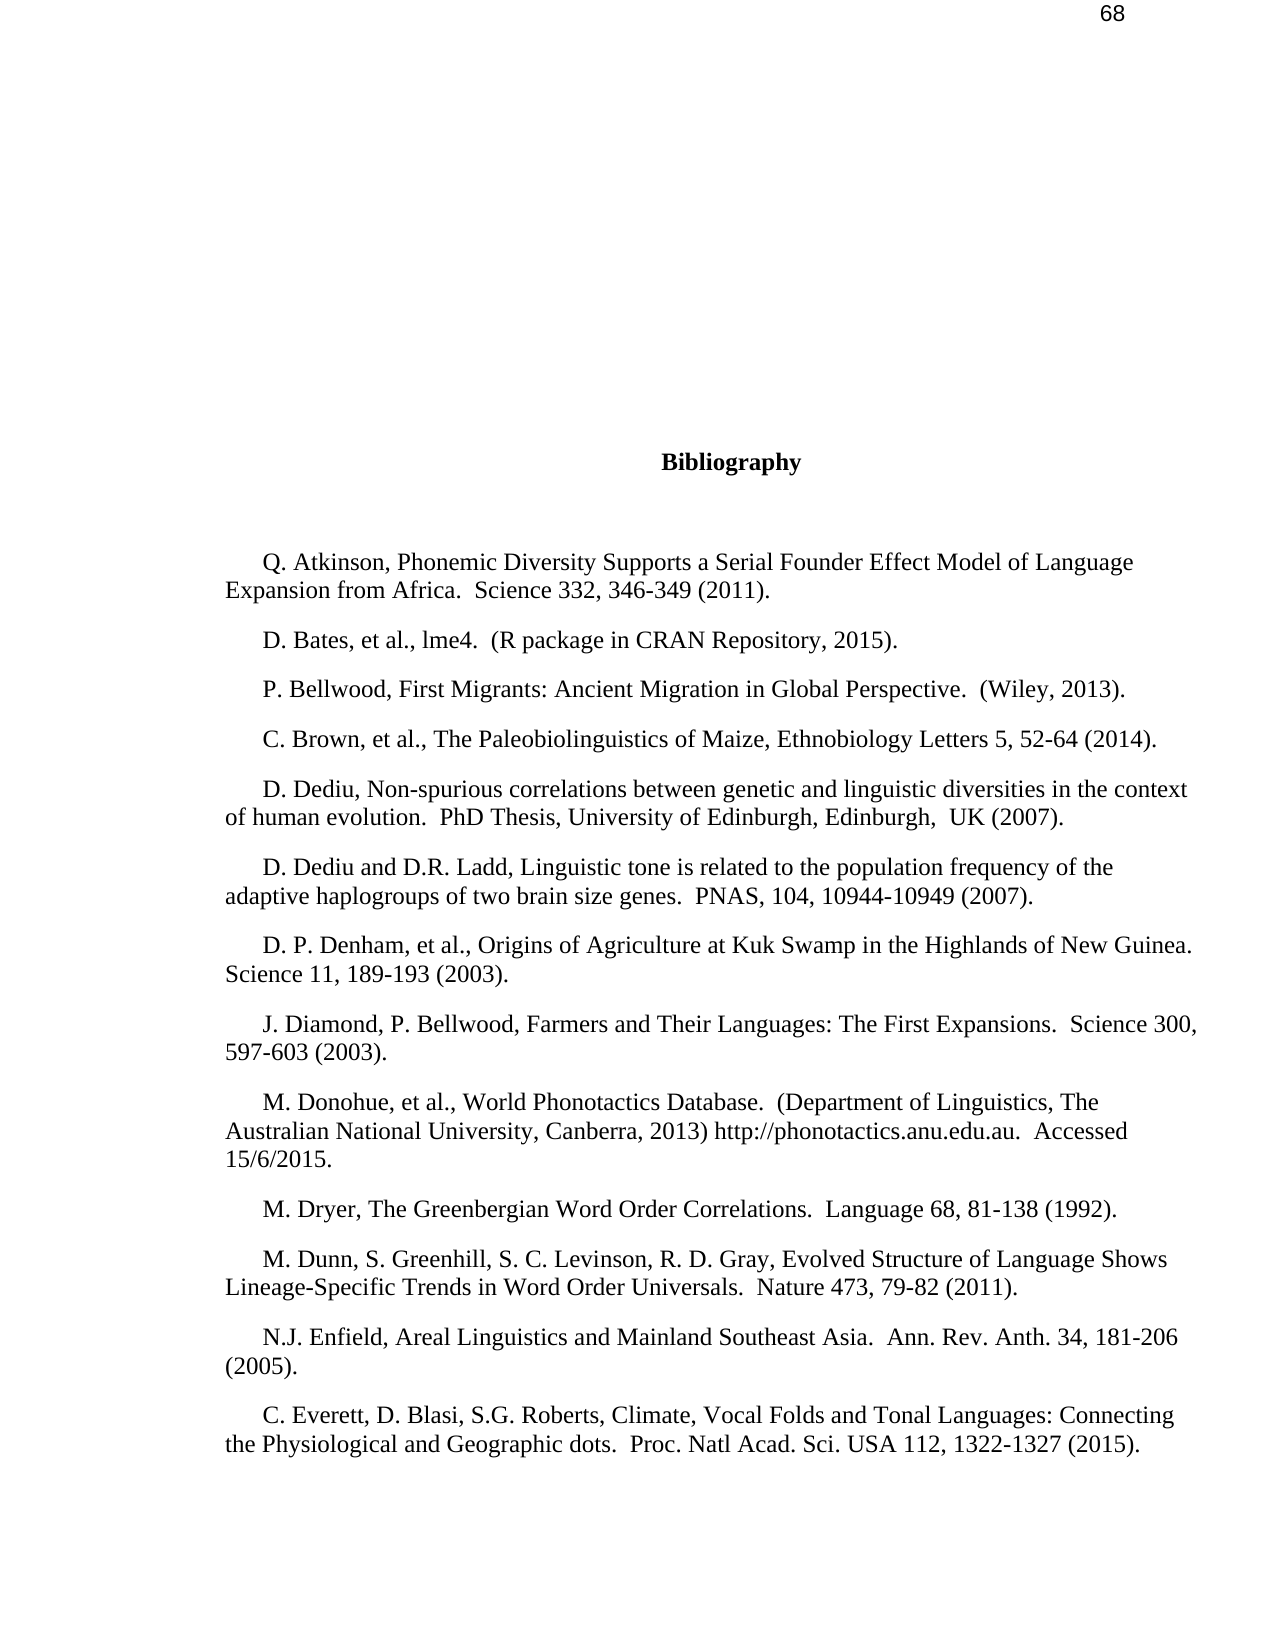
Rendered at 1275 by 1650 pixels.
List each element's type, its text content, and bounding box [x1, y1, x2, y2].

text D. Dediu, Non-spurious correlations between genetic and linguistic diversities in the context of human evolution. PhD Thesis, University of Edinburgh, Edinburgh, UK (2007). [225, 774, 1200, 831]
text Bibliography [225, 447, 1200, 476]
text D. Dediu and D.R. Ladd, Linguistic tone is related to the population frequency of the adaptive haplogroups of two brain size genes. PNAS, 104, 10944-10949 (2007). [225, 852, 1200, 909]
text N.J. Enfield, Areal Linguistics and Mainland Southeast Asia. Ann. Rev. Anth. 34, 181-206 (2005). [225, 1322, 1200, 1379]
text D. P. Denham, et al., Origins of Agriculture at Kuk Swamp in the Highlands of New Guinea. Science 11, 189-193 (2003). [225, 930, 1200, 988]
text D. Bates, et al., lme4. (R package in CRAN Repository, 2015). [225, 625, 1200, 654]
text M. Dunn, S. Greenhill, S. C. Levinson, R. D. Gray, Evolved Structure of Language Shows Lineage-Specific Trends in Word Order Universals. Nature 473, 79-82 (2011). [225, 1244, 1200, 1301]
text M. Donohue, et al., World Phonotactics Database. (Department of Linguistics, The Australian National University, Canberra, 2013) http://phonotactics.anu.edu.au. Accessed 15/6/2015. [225, 1087, 1200, 1173]
text C. Everett, D. Blasi, S.G. Roberts, Climate, Vocal Folds and Tonal Languages: Connecting the Physiological and Geographic dots. Proc. Natl Acad. Sci. USA 112, 1322-1327 (2015). [225, 1400, 1200, 1458]
text C. Brown, et al., The Paleobiolinguistics of Maize, Ethnobiology Letters 5, 52-64 (2014). [225, 724, 1200, 753]
text M. Dryer, The Greenbergian Word Order Correlations. Language 68, 81-138 (1992). [225, 1194, 1200, 1223]
text Q. Atkinson, Phonemic Diversity Supports a Serial Founder Effect Model of Language Expansion from Africa. Science 332, 346-349 (2011). [225, 547, 1200, 604]
text P. Bellwood, First Migrants: Ancient Migration in Global Perspective. (Wiley, 2013). [225, 674, 1200, 703]
text J. Diamond, P. Bellwood, Farmers and Their Languages: The First Expansions. Science 300, 597-603 (2003). [225, 1009, 1200, 1066]
